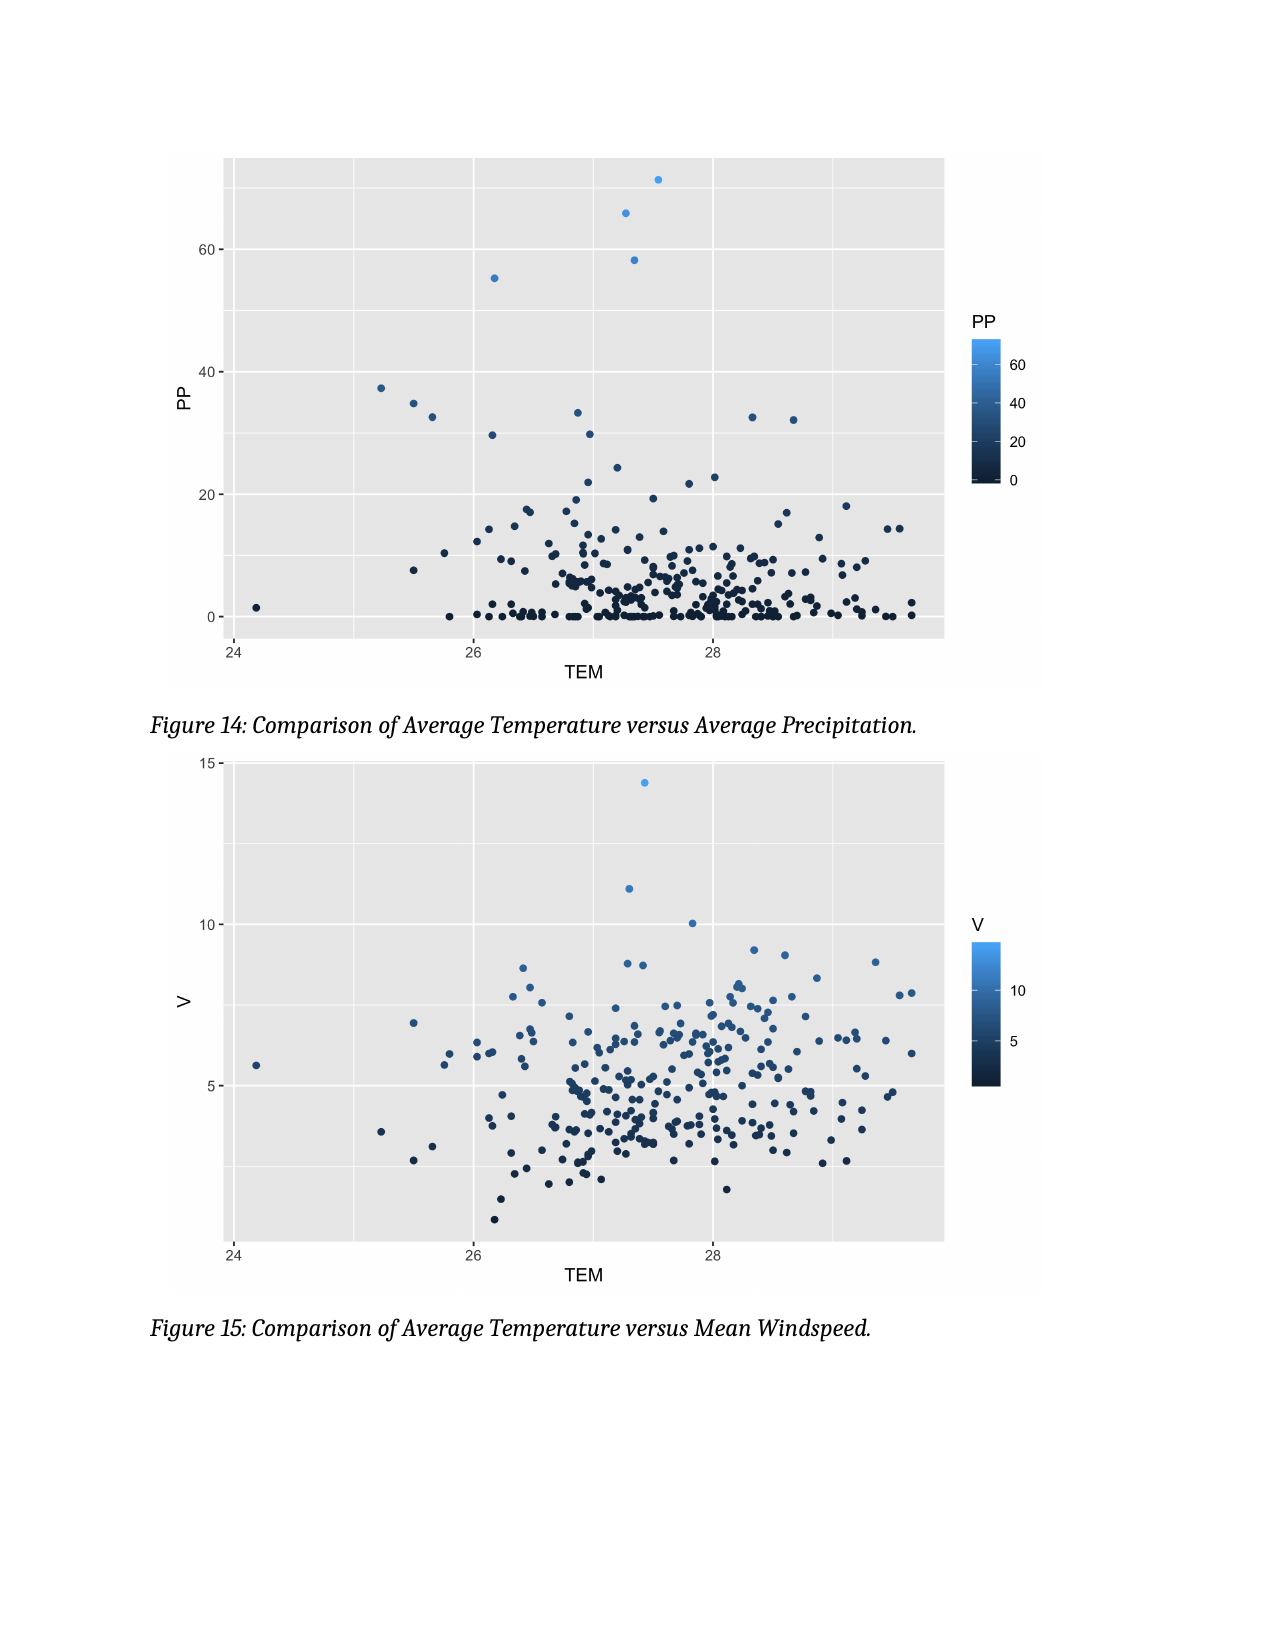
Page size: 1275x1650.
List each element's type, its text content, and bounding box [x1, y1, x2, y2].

text Figure 15: Comparison of Average Temperature versus Mean Windspeed. [150, 1314, 1125, 1343]
text Figure 14: Comparison of Average Temperature versus Average Precipitation. [150, 711, 1125, 740]
picture [168, 150, 1044, 691]
picture [168, 752, 1044, 1294]
